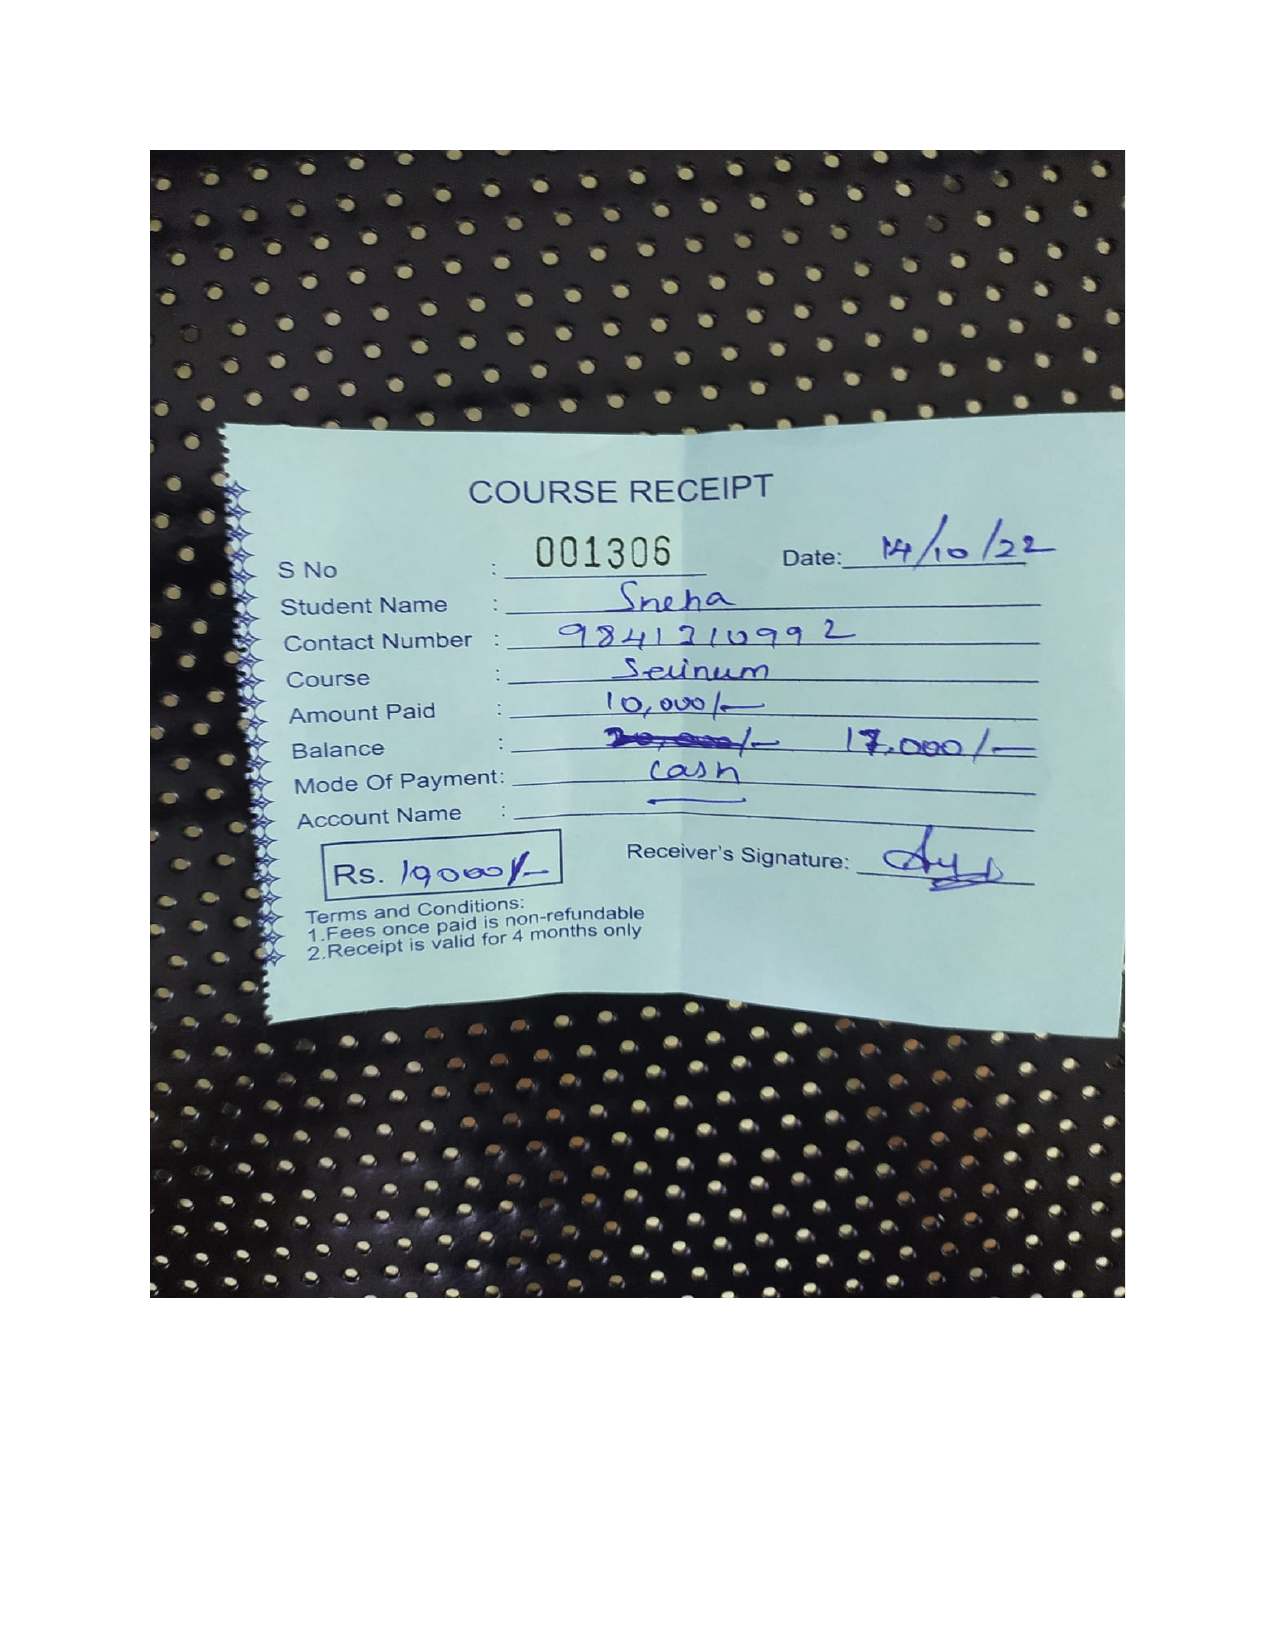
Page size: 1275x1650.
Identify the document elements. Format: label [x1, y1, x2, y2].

picture [150, 150, 1125, 1298]
